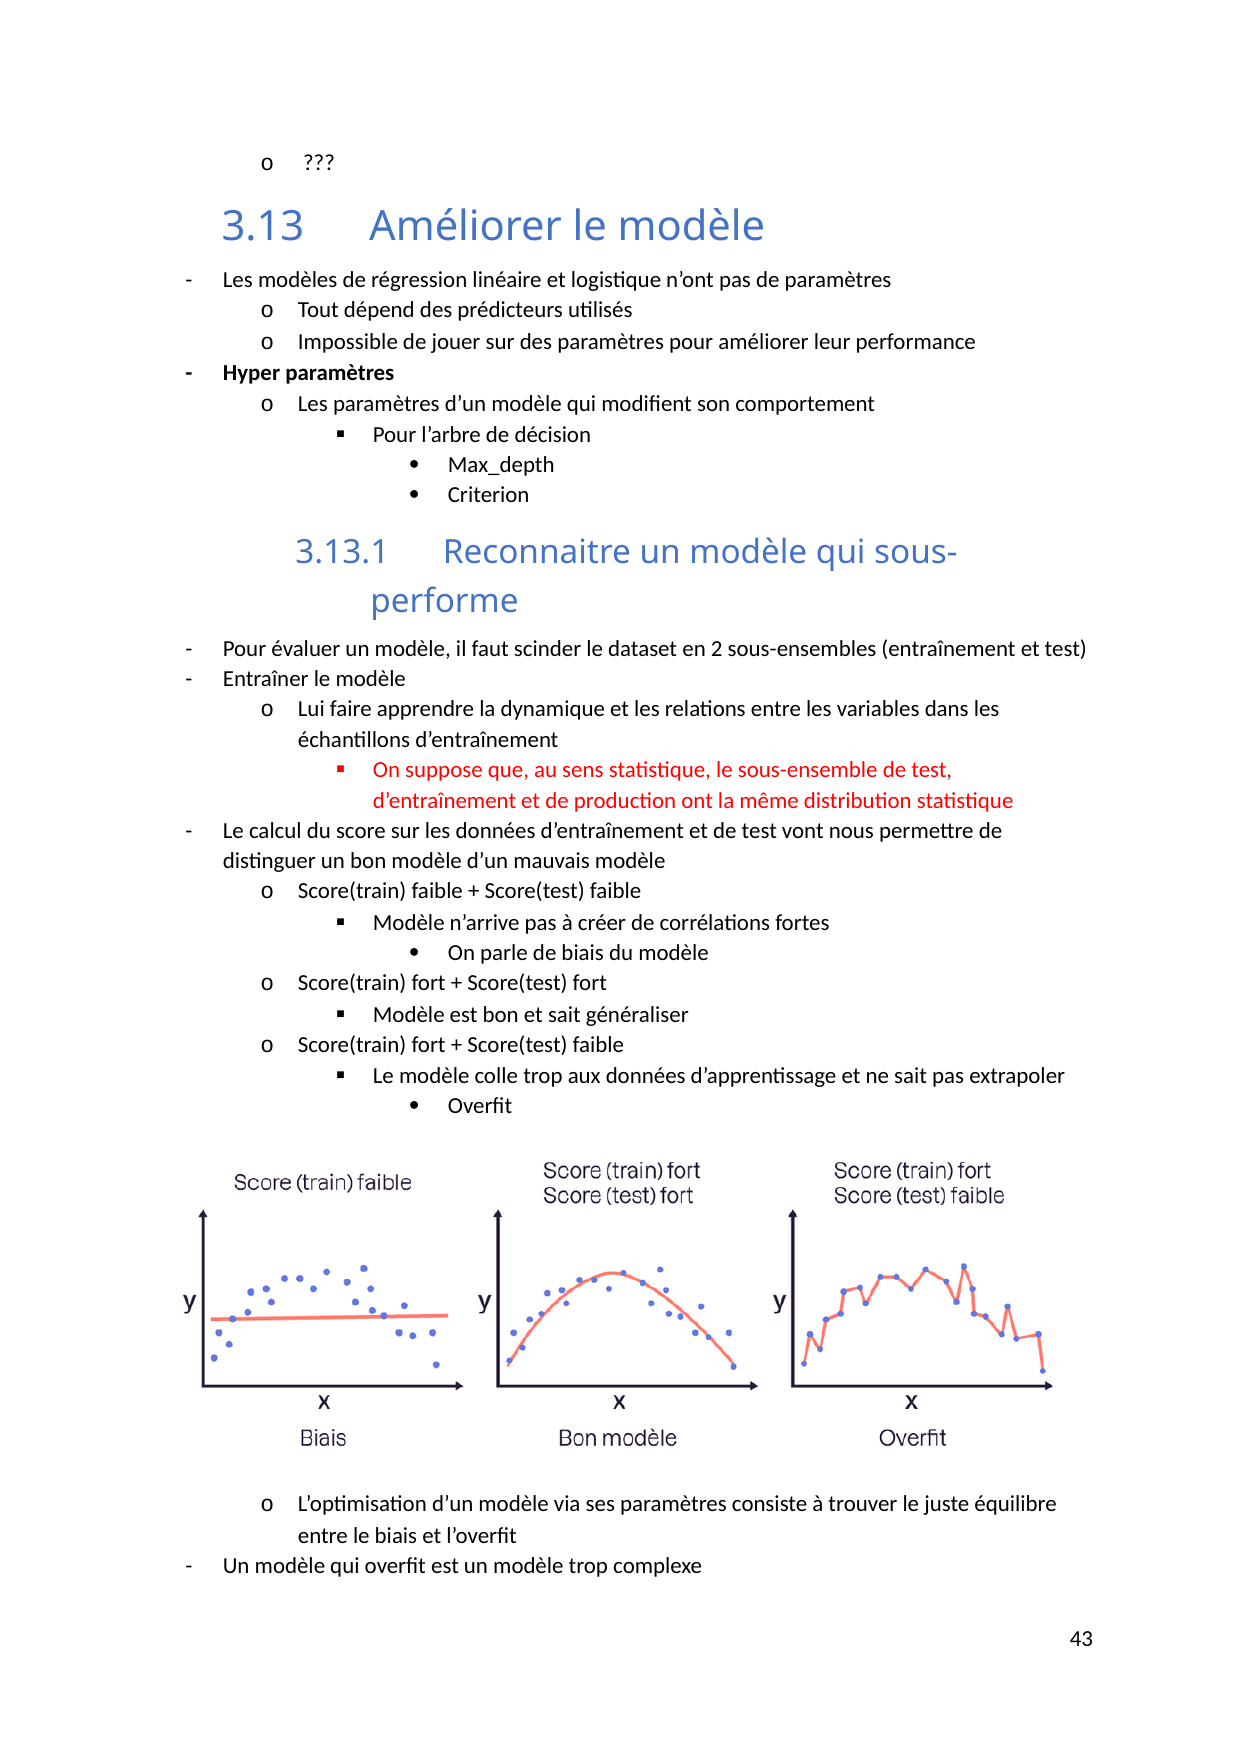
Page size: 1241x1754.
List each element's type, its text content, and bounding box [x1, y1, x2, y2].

list Lui faire apprendre la dynamique et les relations entre les variables dans les échantillons d’entraînement [260, 694, 1093, 753]
list Hyper paramètres [185, 358, 1093, 386]
list ??? [260, 148, 1093, 177]
list On parle de biais du modèle [410, 938, 1093, 966]
subtitle Améliorer le modèle [221, 196, 1093, 252]
list Le modèle colle trop aux données d’apprentissage et ne sait pas extrapoler [335, 1061, 1093, 1089]
subtitle Reconnaitre un modèle qui sous-performe [295, 527, 1093, 622]
list Impossible de jouer sur des paramètres pour améliorer leur performance [260, 327, 1093, 356]
list Criterion [410, 481, 1093, 508]
picture [147, 1138, 1093, 1471]
list Les paramètres d’un modèle qui modifient son comportement [260, 389, 1093, 418]
list Pour évaluer un modèle, il faut scinder le dataset en 2 sous-ensembles (entraînement et test) [185, 634, 1093, 662]
list On suppose que, au sens statistique, le sous-ensemble de test, d’entraînement et de production ont la même distribution statistique [335, 756, 1093, 814]
list Pour l’arbre de décision [335, 420, 1093, 448]
list Tout dépend des prédicteurs utilisés [260, 296, 1093, 325]
list Les modèles de régression linéaire et logistique n’ont pas de paramètres [185, 265, 1093, 293]
list Le calcul du score sur les données d’entraînement et de test vont nous permettre de distinguer un bon modèle d’un mauvais modèle [185, 816, 1093, 874]
list Score(train) faible + Score(test) faible [260, 876, 1093, 906]
list Score(train) fort + Score(test) faible [260, 1030, 1093, 1059]
list Modèle est bon et sait généraliser [335, 1000, 1093, 1028]
list Overfit [410, 1092, 1093, 1120]
list Max_depth [410, 450, 1093, 478]
list L’optimisation d’un modèle via ses paramètres consiste à trouver le juste équilibre entre le biais et l’overfit [260, 1489, 1093, 1549]
list Modèle n’arrive pas à créer de corrélations fortes [335, 908, 1093, 936]
list Un modèle qui overfit est un modèle trop complexe [185, 1551, 1093, 1579]
list Entraîner le modèle [185, 664, 1093, 692]
list Score(train) fort + Score(test) fort [260, 968, 1093, 997]
